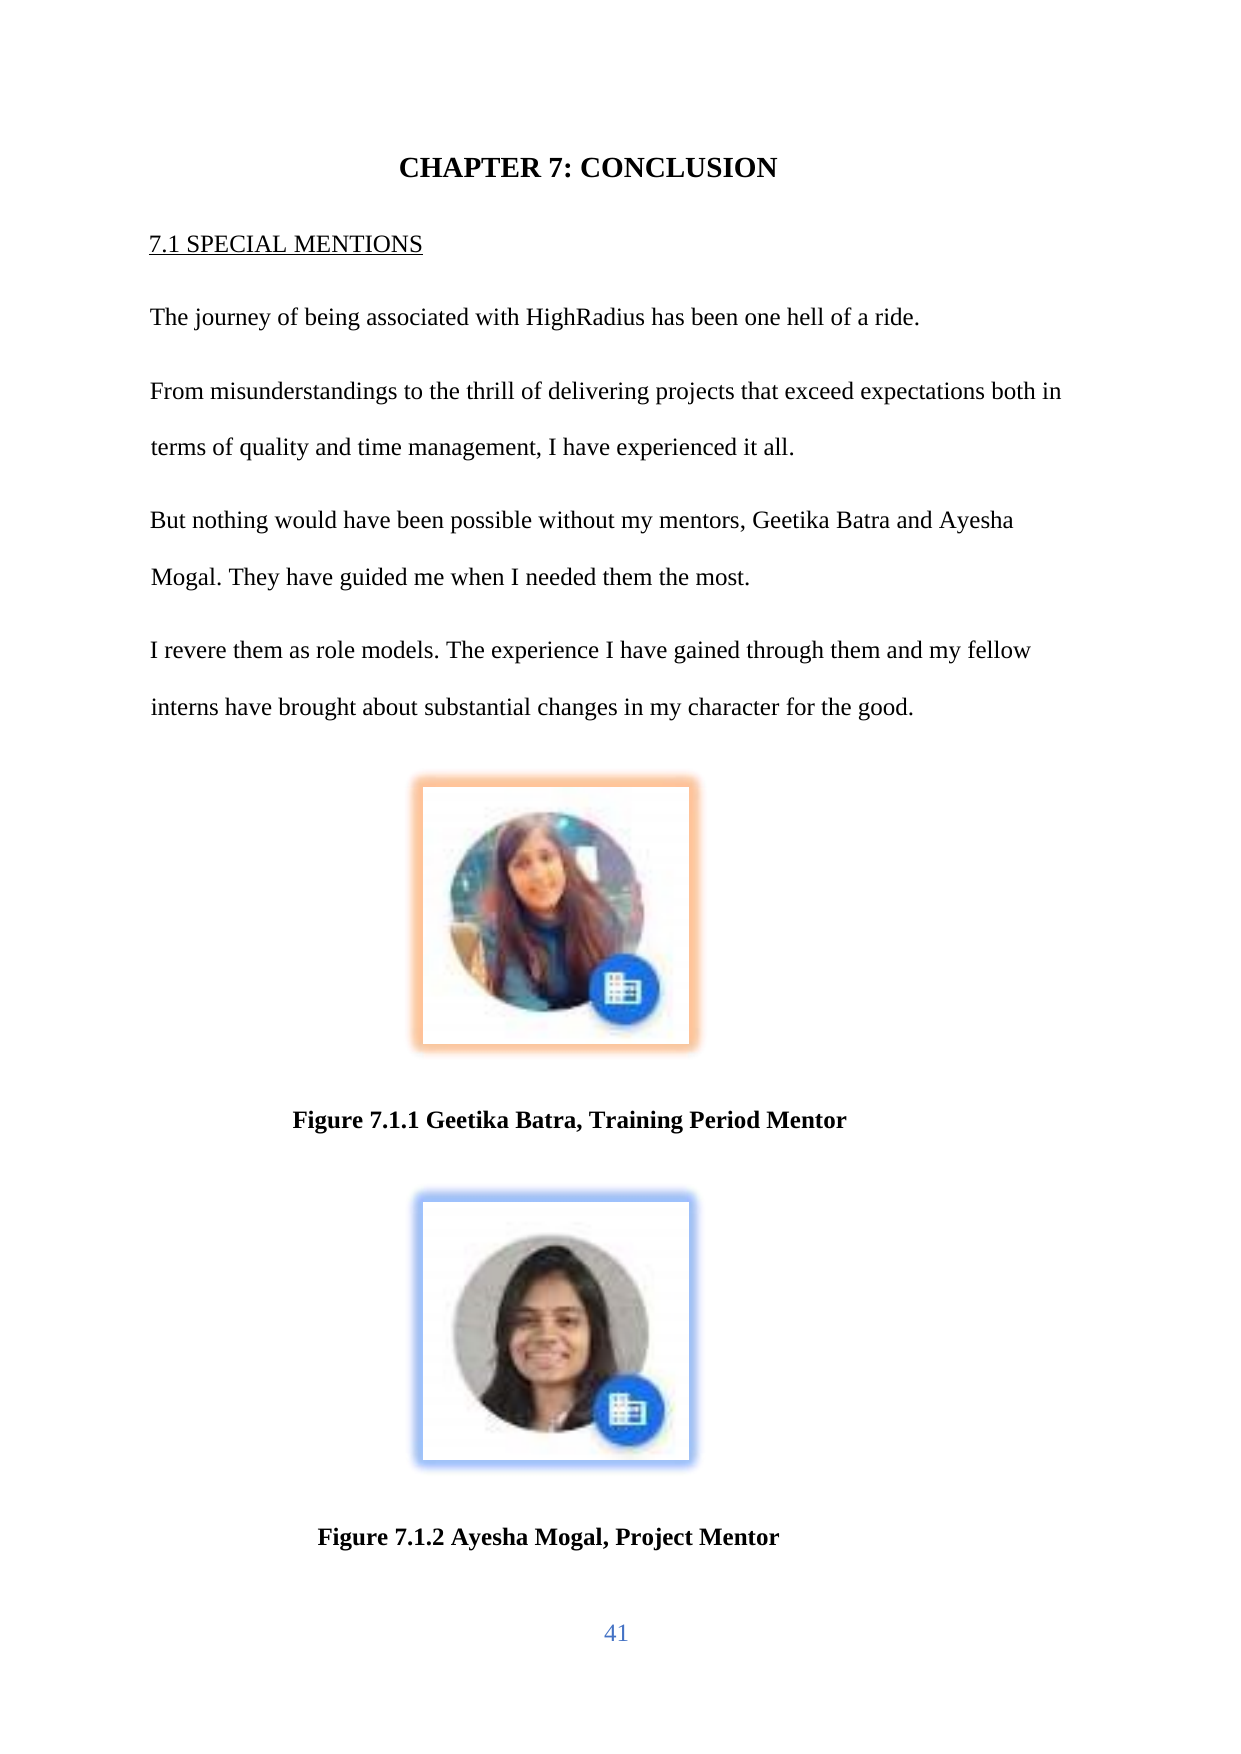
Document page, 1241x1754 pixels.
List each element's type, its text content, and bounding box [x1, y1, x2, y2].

text From misunderstandings to the thrill of delivering projects that exceed expectations both in terms of quality and time management, I have experienced it all. [149, 376, 1083, 461]
picture [400, 764, 712, 1066]
text But nothing would have been possible without my mentors, Geetika Batra and Ayesha Mogal. They have guided me when I needed them the most. [149, 505, 1083, 591]
picture [400, 1178, 711, 1482]
subtitle Figure 7.1.1 Geetika Batra, Training Period Mentor [148, 1105, 1123, 1134]
text Figure 7.1.2 Ayesha Mogal, Project Mentor [148, 1522, 1138, 1550]
text I revere them as role models. The experience I have gained through them and my fellow interns have brought about substantial changes in my character for the good. [149, 635, 1083, 721]
text CHAPTER 7: CONCLUSION [148, 150, 1138, 183]
subtitle 7.1 SPECIAL MENTIONS [148, 229, 1123, 258]
text The journey of being associated with HighRadius has been one hell of a ride. [149, 302, 1083, 331]
